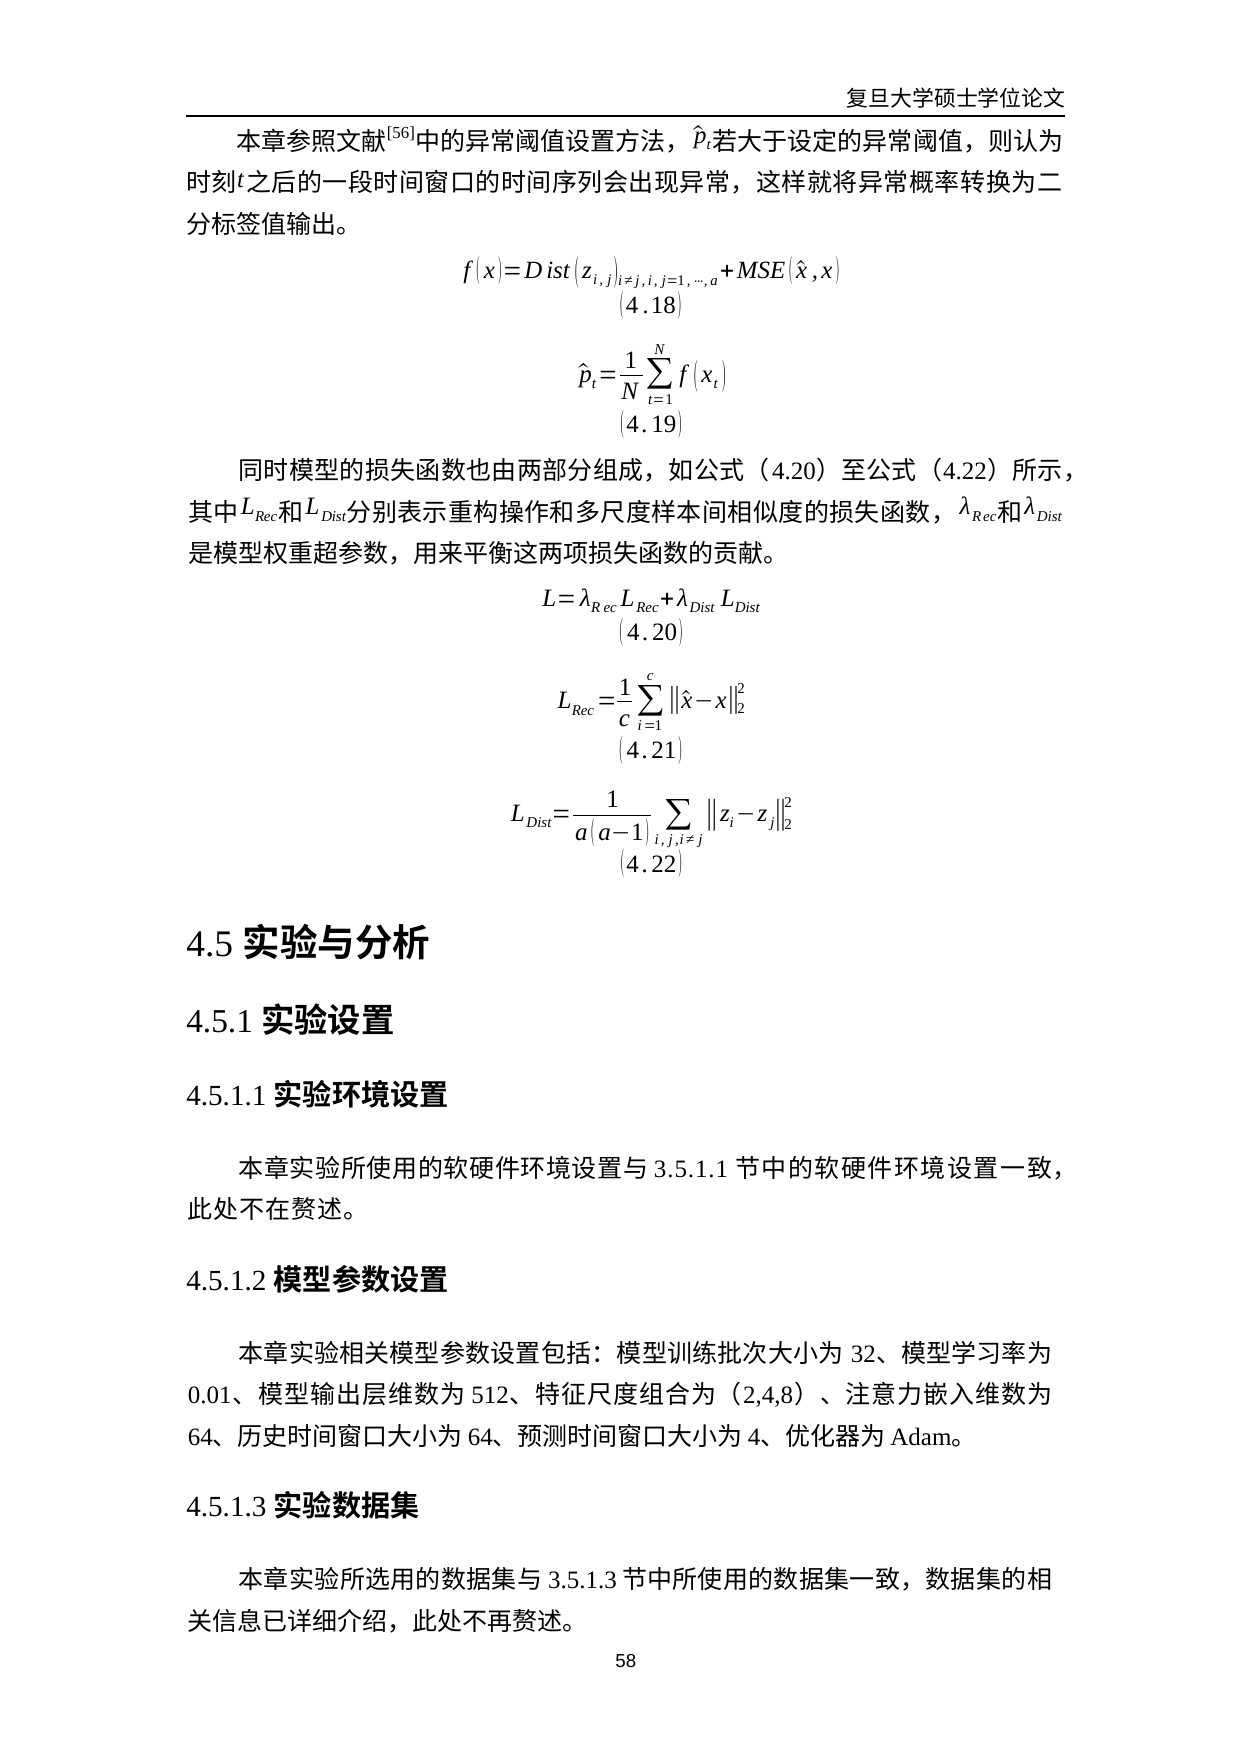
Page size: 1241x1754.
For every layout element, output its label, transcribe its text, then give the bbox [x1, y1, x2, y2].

subtitle 实验环境设置 [186, 1071, 1065, 1113]
text 本章实验相关模型参数设置包括：模型训练批次大小为32、模型学习率为0.01、模型输出层维数为512、特征尺度组合为（2,4,8）、注意力嵌入维数为64、历史时间窗口大小为64、预测时间窗口大小为4、优化器为Adam。 [188, 1329, 1053, 1454]
subtitle 实验数据集 [186, 1483, 1065, 1525]
subtitle 实验设置 [186, 994, 1065, 1042]
subtitle 模型参数设置 [186, 1256, 1065, 1298]
text 同时模型的损失函数也由两部分组成，如公式（4.20）至公式（4.22）所示，其中和分别表示重构操作和多尺度样本间相似度的损失函数，和是模型权重超参数，用来平衡这两项损失函数的贡献。 [188, 446, 1063, 571]
text 本章实验所选用的数据集与3.5.1.3节中所使用的数据集一致，数据集的相关信息已详细介绍，此处不再赘述。 [188, 1555, 1053, 1639]
text 本章实验所使用的软硬件环境设置与3.5.1.1节中的软硬件环境设置一致，此处不在赘述。 [188, 1144, 1053, 1227]
text 本章参照文献[56]中的异常阈值设置方法，若大于设定的异常阈值，则认为时刻之后的一段时间窗口的时间序列会出现异常，这样就将异常概率转换为二分标签值输出。 [186, 117, 1063, 242]
subtitle 实验与分析 [186, 912, 1065, 967]
